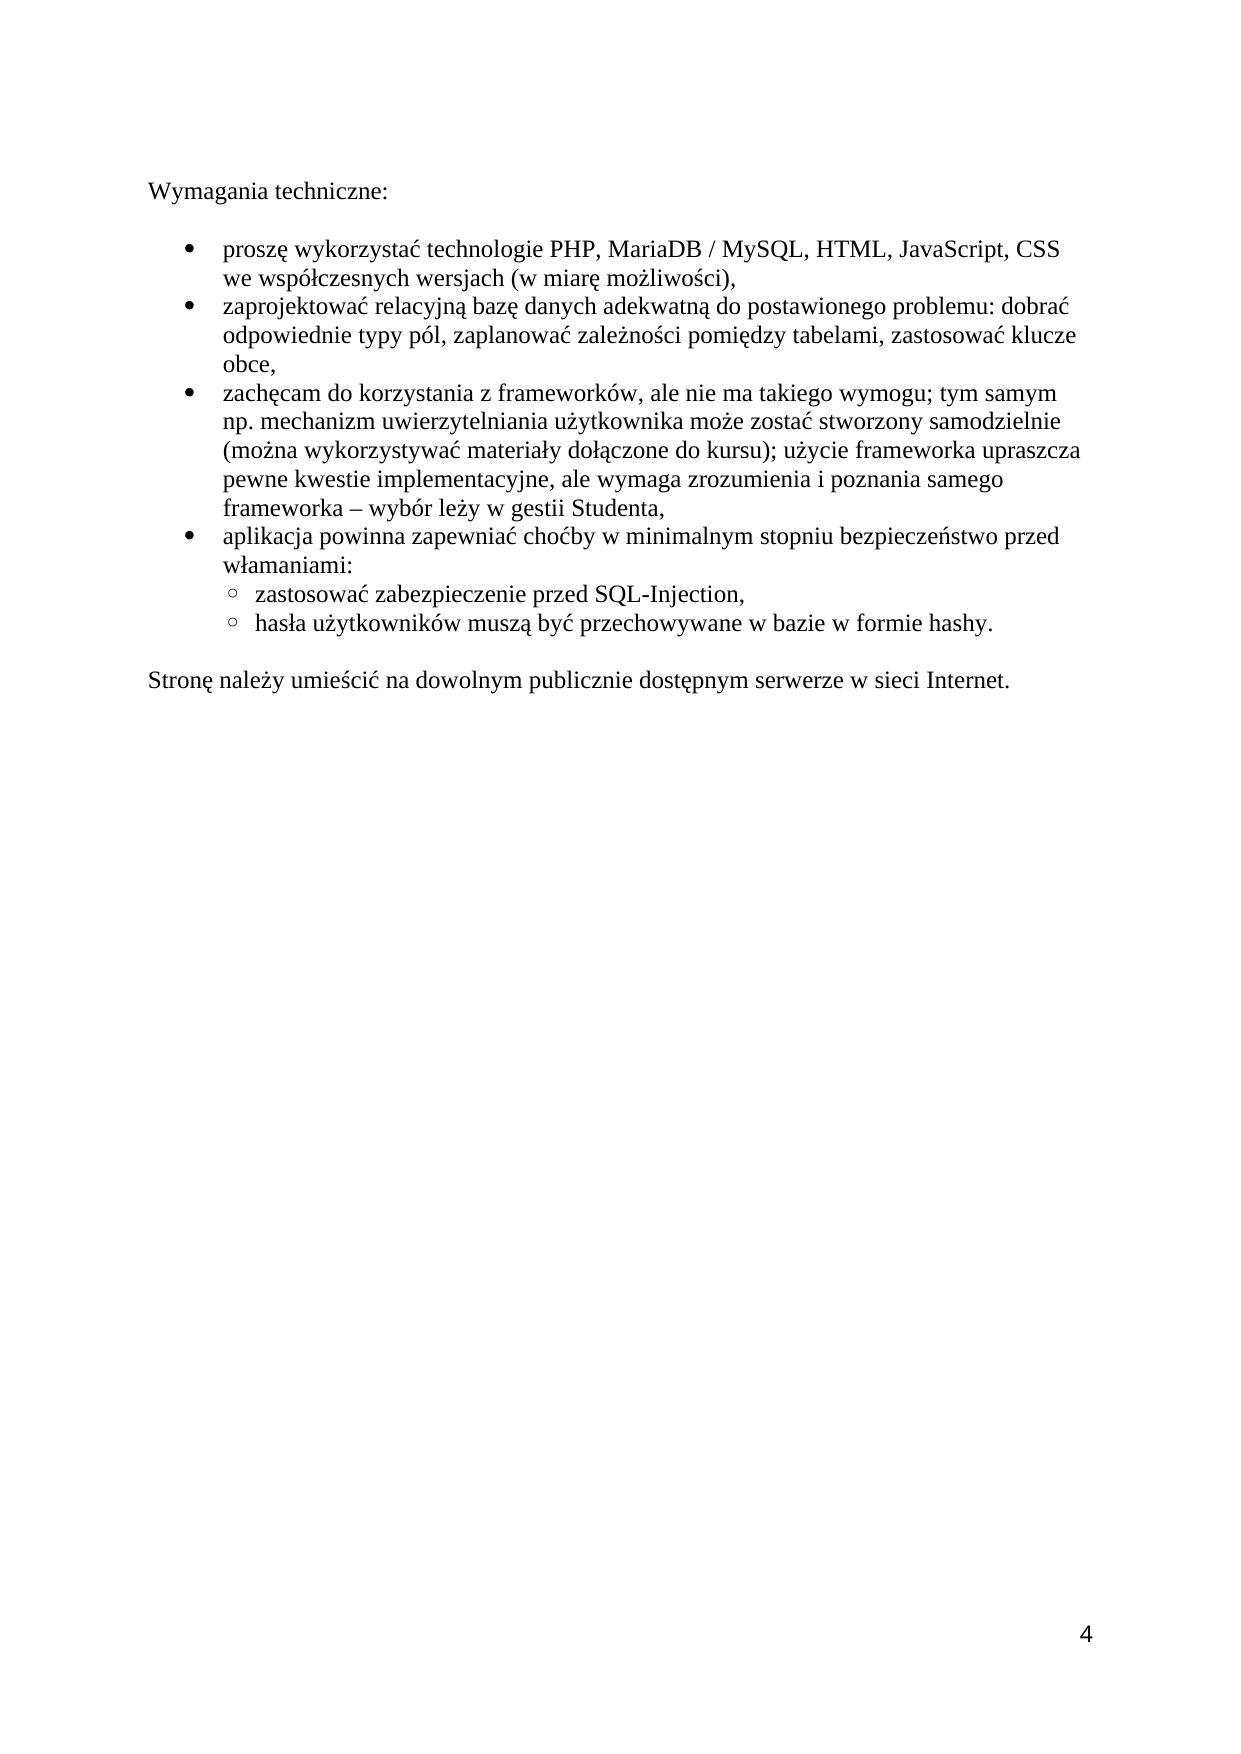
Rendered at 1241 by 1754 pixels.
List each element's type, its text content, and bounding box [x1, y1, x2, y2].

list zaprojektować relacyjną bazę danych adekwatną do postawionego problemu: dobrać odpowiednie typy pól, zaplanować zależności pomiędzy tabelami, zastosować klucze obce, [185, 291, 1093, 378]
list aplikacja powinna zapewniać choćby w minimalnym stopniu bezpieczeństwo przed włamaniami: [185, 521, 1093, 579]
text Wymagania techniczne: [148, 176, 1093, 205]
list proszę wykorzystać technologie PHP, MariaDB / MySQL, HTML, JavaScript, CSS we współczesnych wersjach (w miarę możliwości), [185, 234, 1093, 291]
text ◦ zastosować zabezpieczenie przed SQL-Injection, [149, 579, 1093, 608]
text ◦ hasła użytkowników muszą być przechowywane w bazie w formie hashy. [149, 608, 1093, 636]
list zachęcam do korzystania z frameworków, ale nie ma takiego wymogu; tym samym np. mechanizm uwierzytelniania użytkownika może zostać stworzony samodzielnie (można wykorzystywać materiały dołączone do kursu); użycie frameworka upraszcza pewne kwestie implementacyjne, ale wymaga zrozumienia i poznania samego frameworka – wybór leży w gestii Studenta, [185, 378, 1093, 521]
text Stronę należy umieścić na dowolnym publicznie dostępnym serwerze w sieci Internet. [148, 665, 1093, 694]
